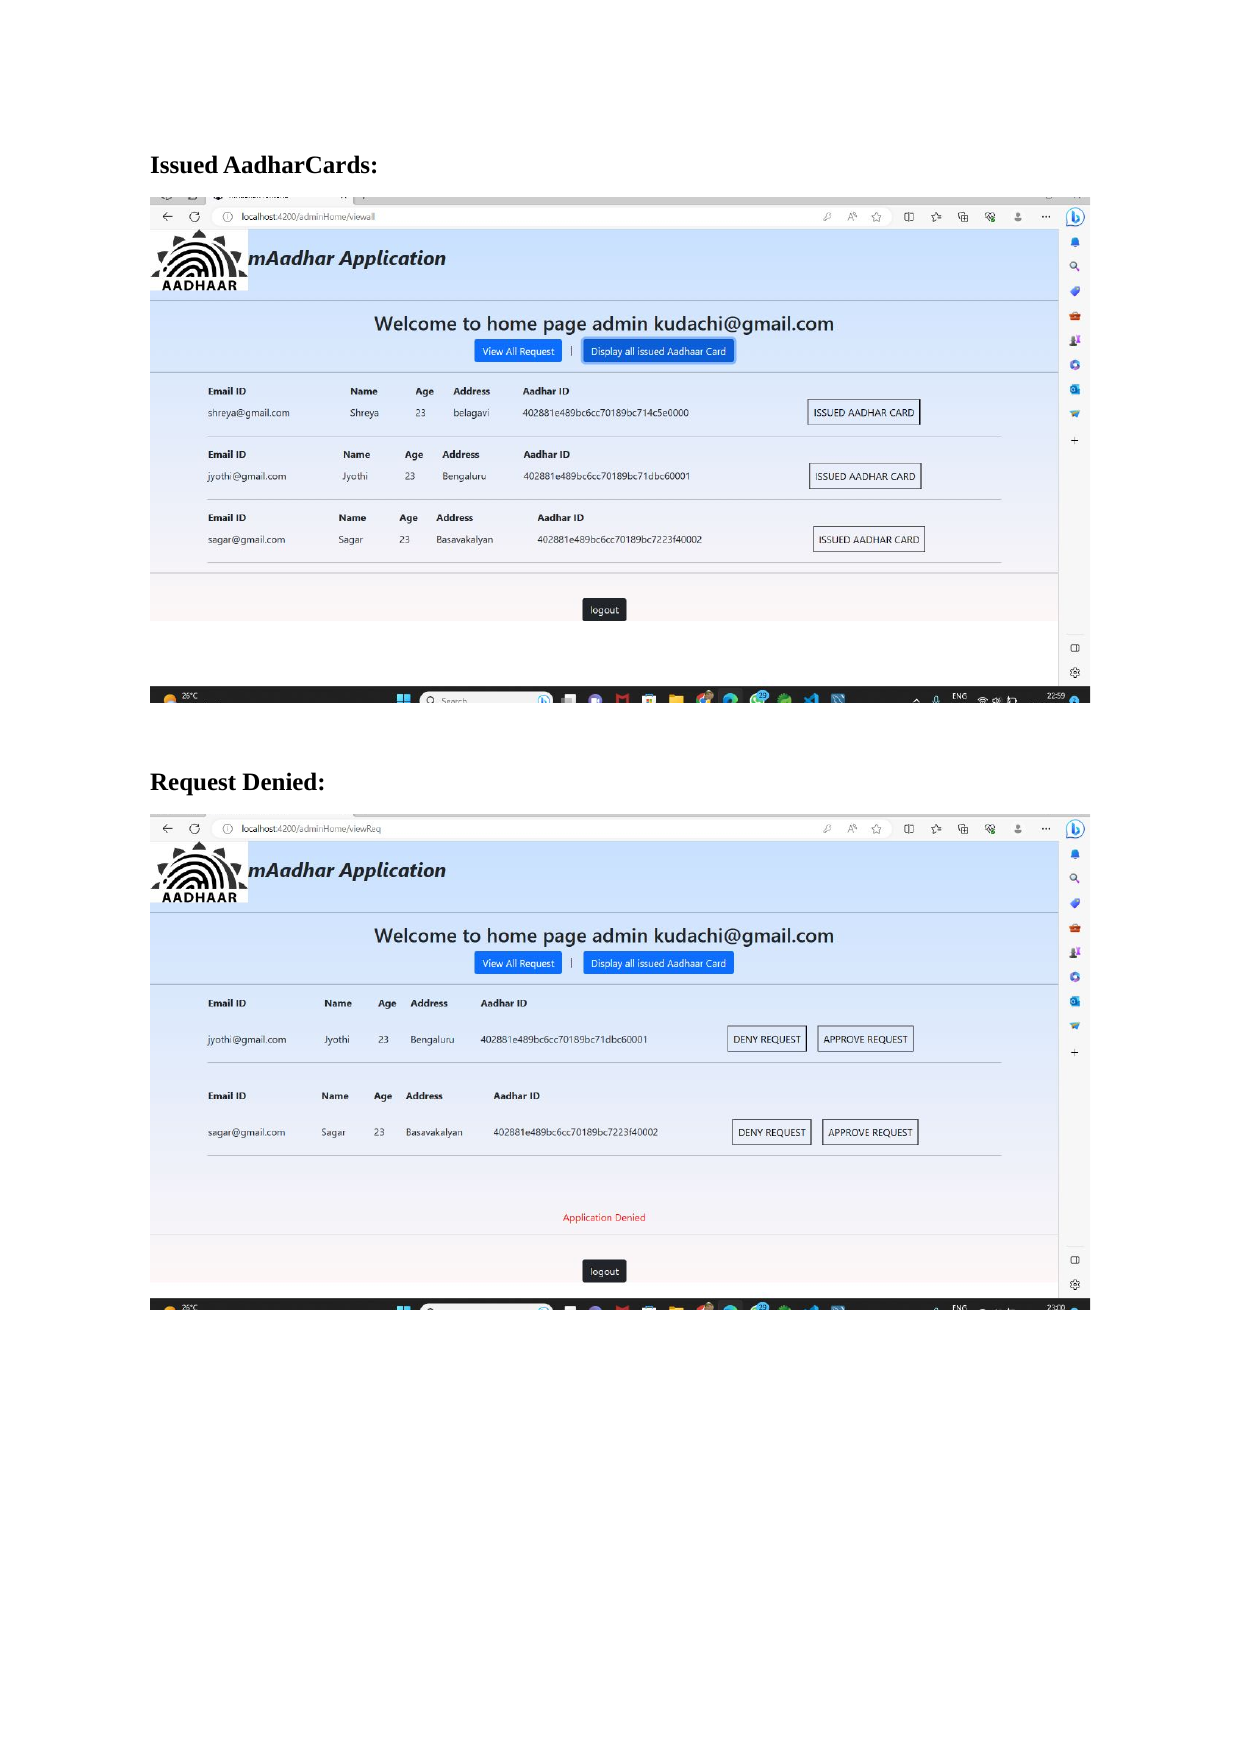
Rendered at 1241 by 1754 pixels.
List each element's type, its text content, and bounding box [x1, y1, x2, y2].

text Request Denied: [150, 767, 1090, 795]
picture [150, 814, 1091, 1310]
picture [150, 197, 1091, 703]
text Issued AadharCards: [150, 150, 1090, 179]
